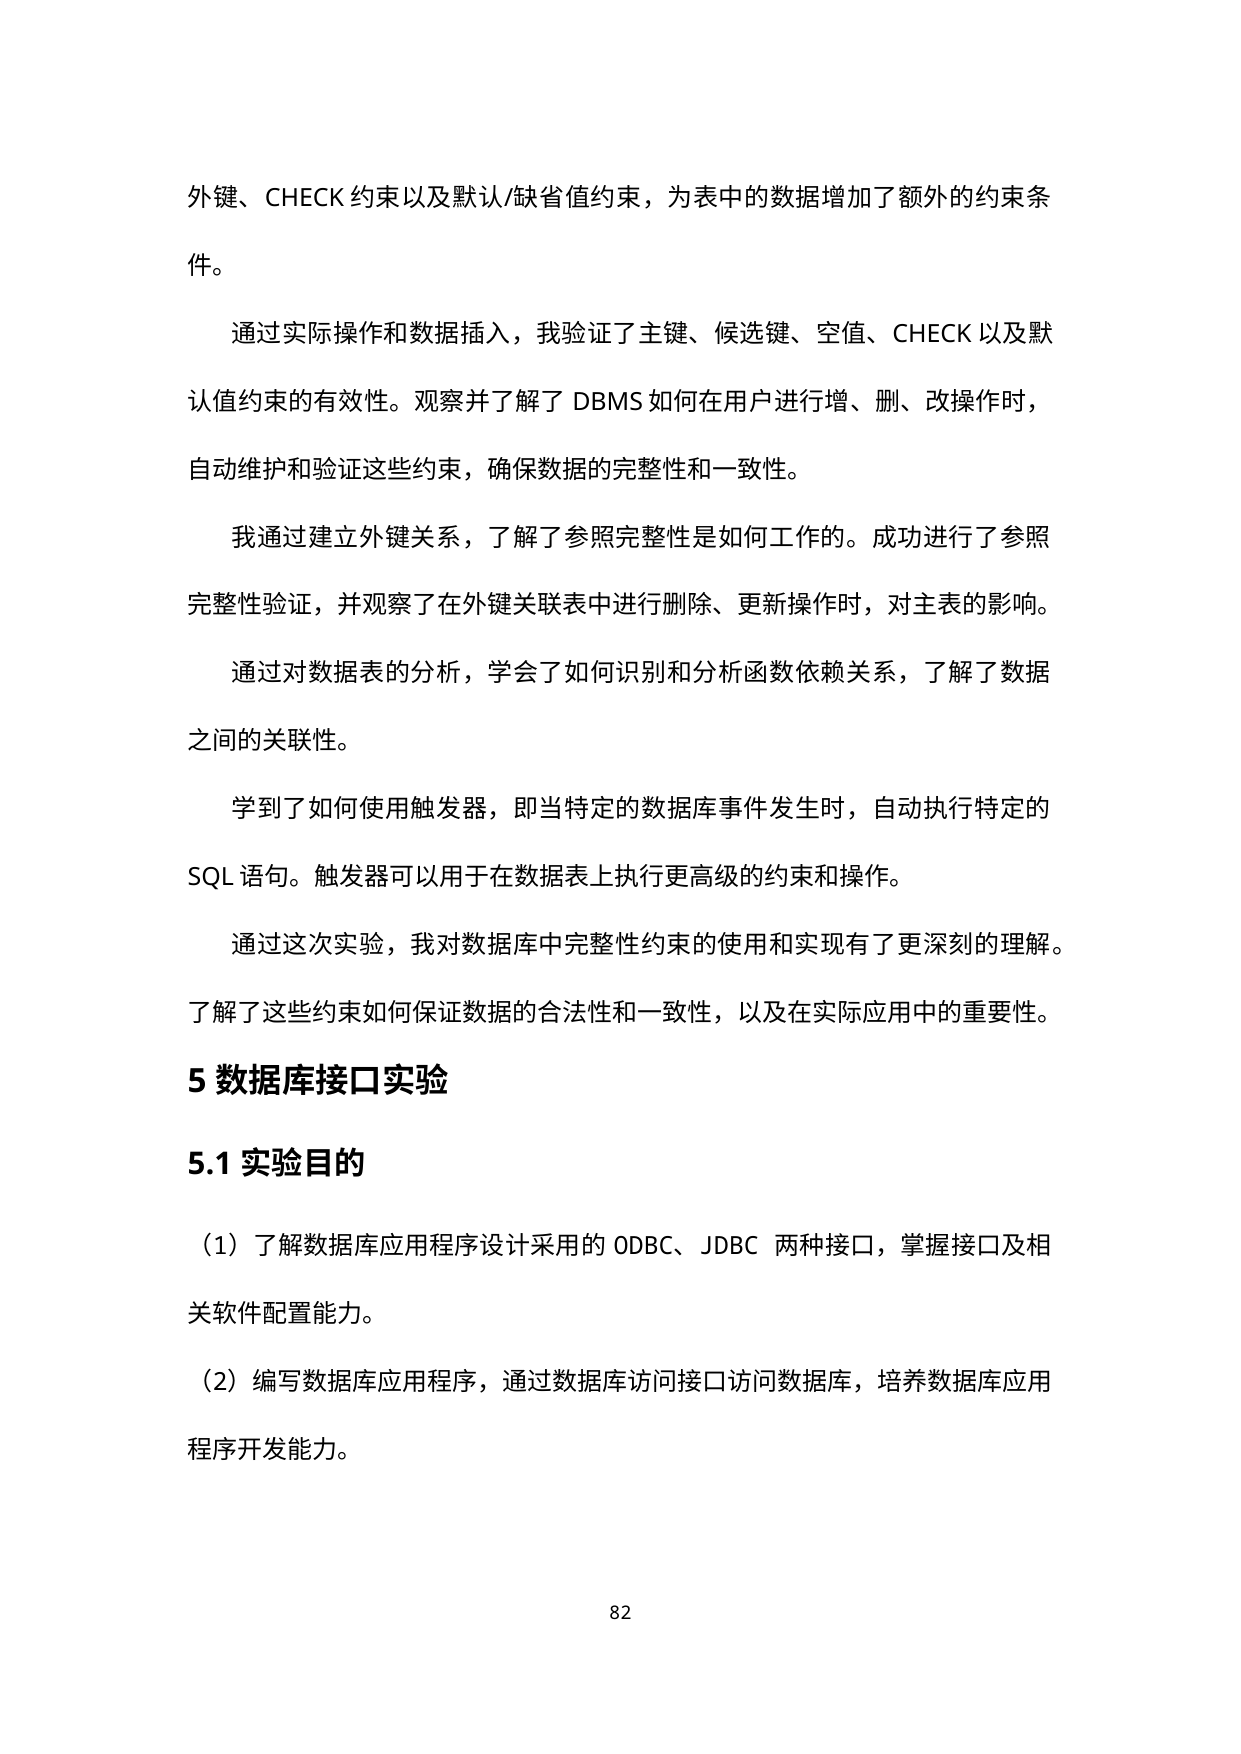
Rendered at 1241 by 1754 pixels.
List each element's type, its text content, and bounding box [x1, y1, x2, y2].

text （1）了解数据库应用程序设计采用的 ODBC、JDBC 两种接口，掌握接口及相关软件配置能力。 [187, 1209, 1053, 1345]
text 通过这次实验，我对数据库中完整性约束的使用和实现有了更深刻的理解。了解了这些约束如何保证数据的合法性和一致性，以及在实际应用中的重要性。 [187, 909, 1053, 1044]
text 学到了如何使用触发器，即当特定的数据库事件发生时，自动执行特定的SQL语句。触发器可以用于在数据表上执行更高级的约束和操作。 [187, 773, 1053, 909]
subtitle 5.1 实验目的 [187, 1127, 1053, 1195]
text （2）编写数据库应用程序，通过数据库访问接口访问数据库，培养数据库应用程序开发能力。 [187, 1345, 1053, 1481]
subtitle 5 数据库接口实验 [187, 1044, 1053, 1112]
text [187, 162, 1053, 297]
text 通过对数据表的分析，学会了如何识别和分析函数依赖关系，了解了数据之间的关联性。 [187, 637, 1053, 773]
text 我通过建立外键关系，了解了参照完整性是如何工作的。成功进行了参照完整性验证，并观察了在外键关联表中进行删除、更新操作时，对主表的影响。 [187, 501, 1053, 637]
text 通过实际操作和数据插入，我验证了主键、候选键、空值、CHECK以及默认值约束的有效性。观察并了解了DBMS如何在用户进行增、删、改操作时，自动维护和验证这些约束，确保数据的完整性和一致性。 [187, 297, 1053, 501]
